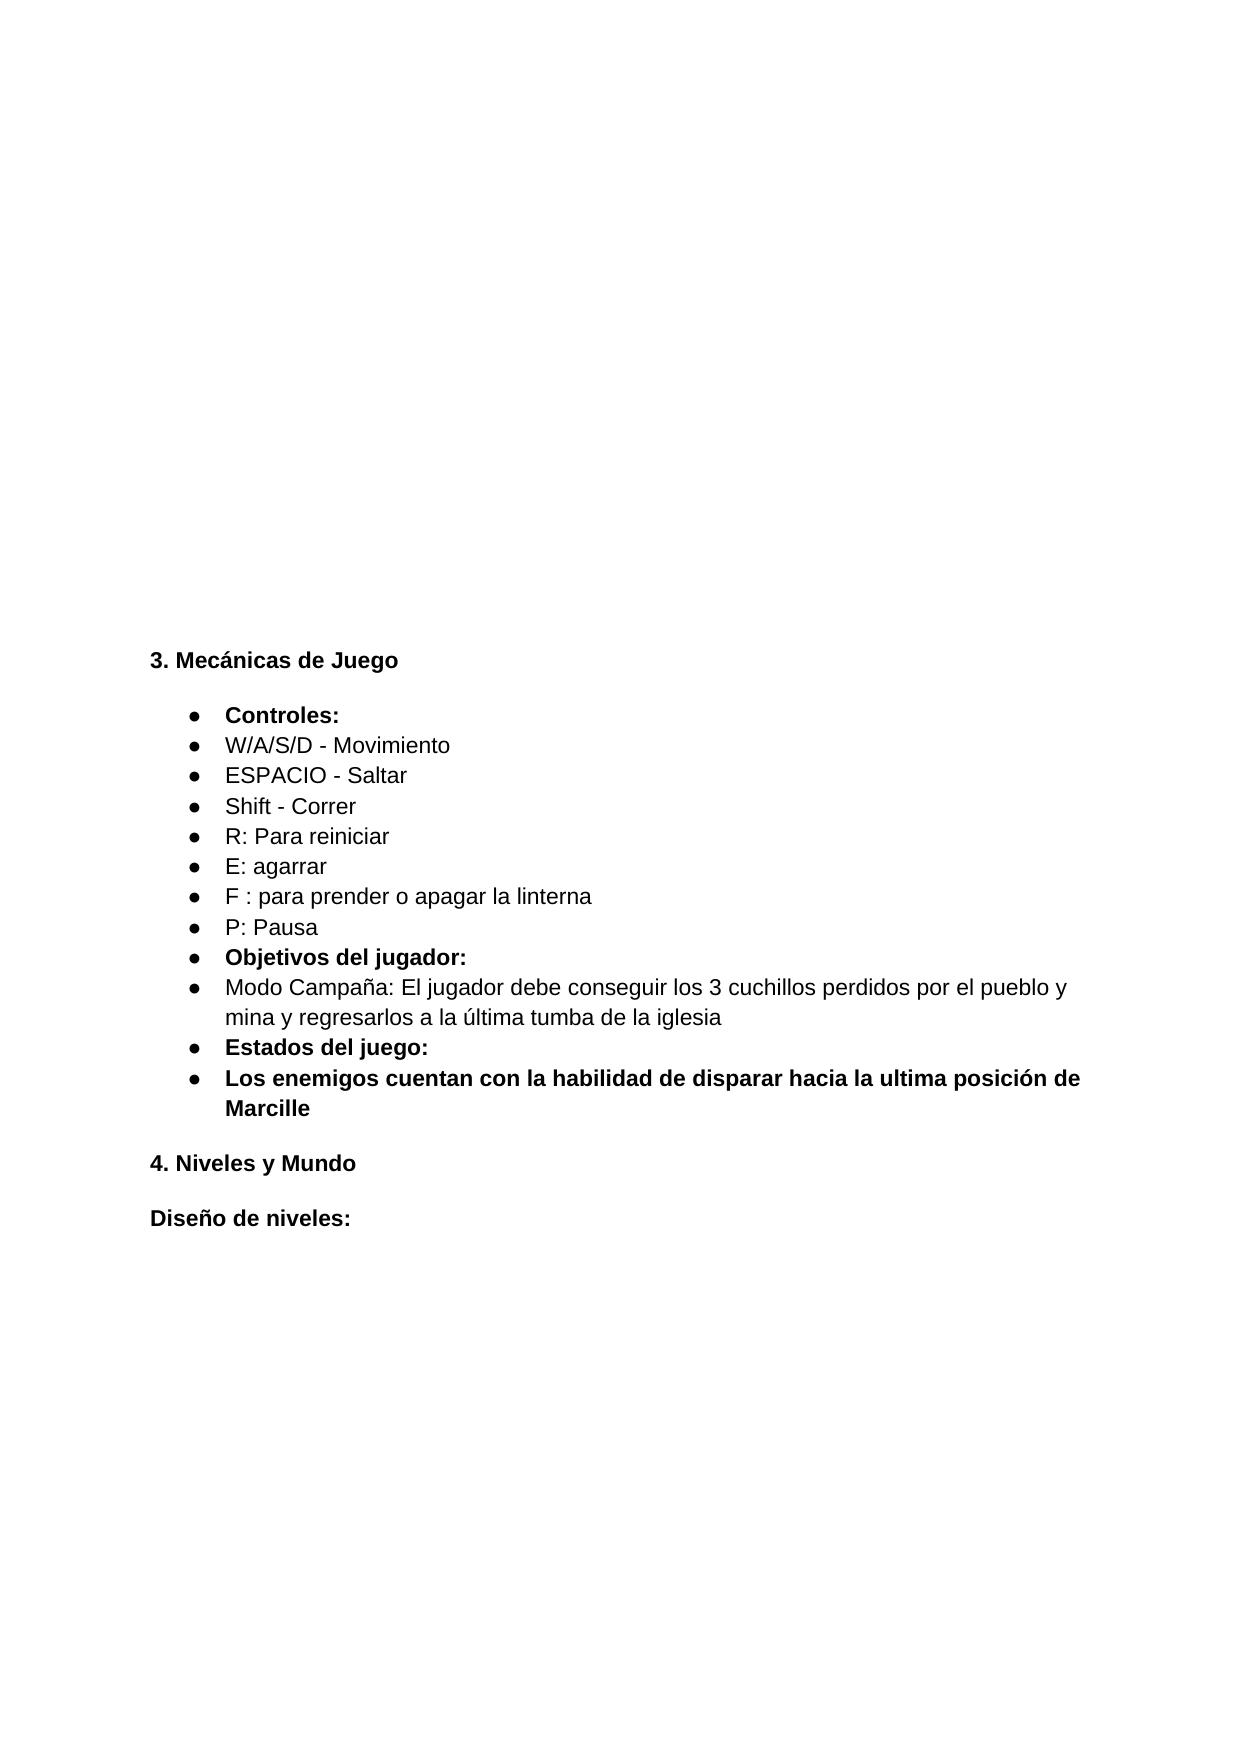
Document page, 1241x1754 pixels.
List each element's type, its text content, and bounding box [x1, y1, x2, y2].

list Estados del juego: [187, 1034, 1090, 1061]
list Objetivos del jugador: [187, 944, 1090, 970]
text 3. Mecánicas de Juego [150, 647, 1090, 673]
text Diseño de niveles: [150, 1205, 1090, 1232]
list W/A/S/D - Movimiento [187, 732, 1090, 759]
list R: Para reiniciar [187, 823, 1090, 849]
list Shift - Correr [187, 793, 1090, 819]
list F : para prender o apagar la linterna [187, 883, 1090, 910]
list Los enemigos cuentan con la habilidad de disparar hacia la ultima posición de Marcille [187, 1064, 1090, 1121]
list E: agarrar [187, 853, 1090, 879]
text 4. Niveles y Mundo [150, 1150, 1090, 1176]
list ESPACIO - Saltar [187, 762, 1090, 789]
list P: Pausa [187, 913, 1090, 940]
list Modo Campaña: El jugador debe conseguir los 3 cuchillos perdidos por el pueblo y mina y regresarlos a la última tumba de la iglesia [187, 974, 1090, 1031]
list Controles: [187, 702, 1090, 728]
